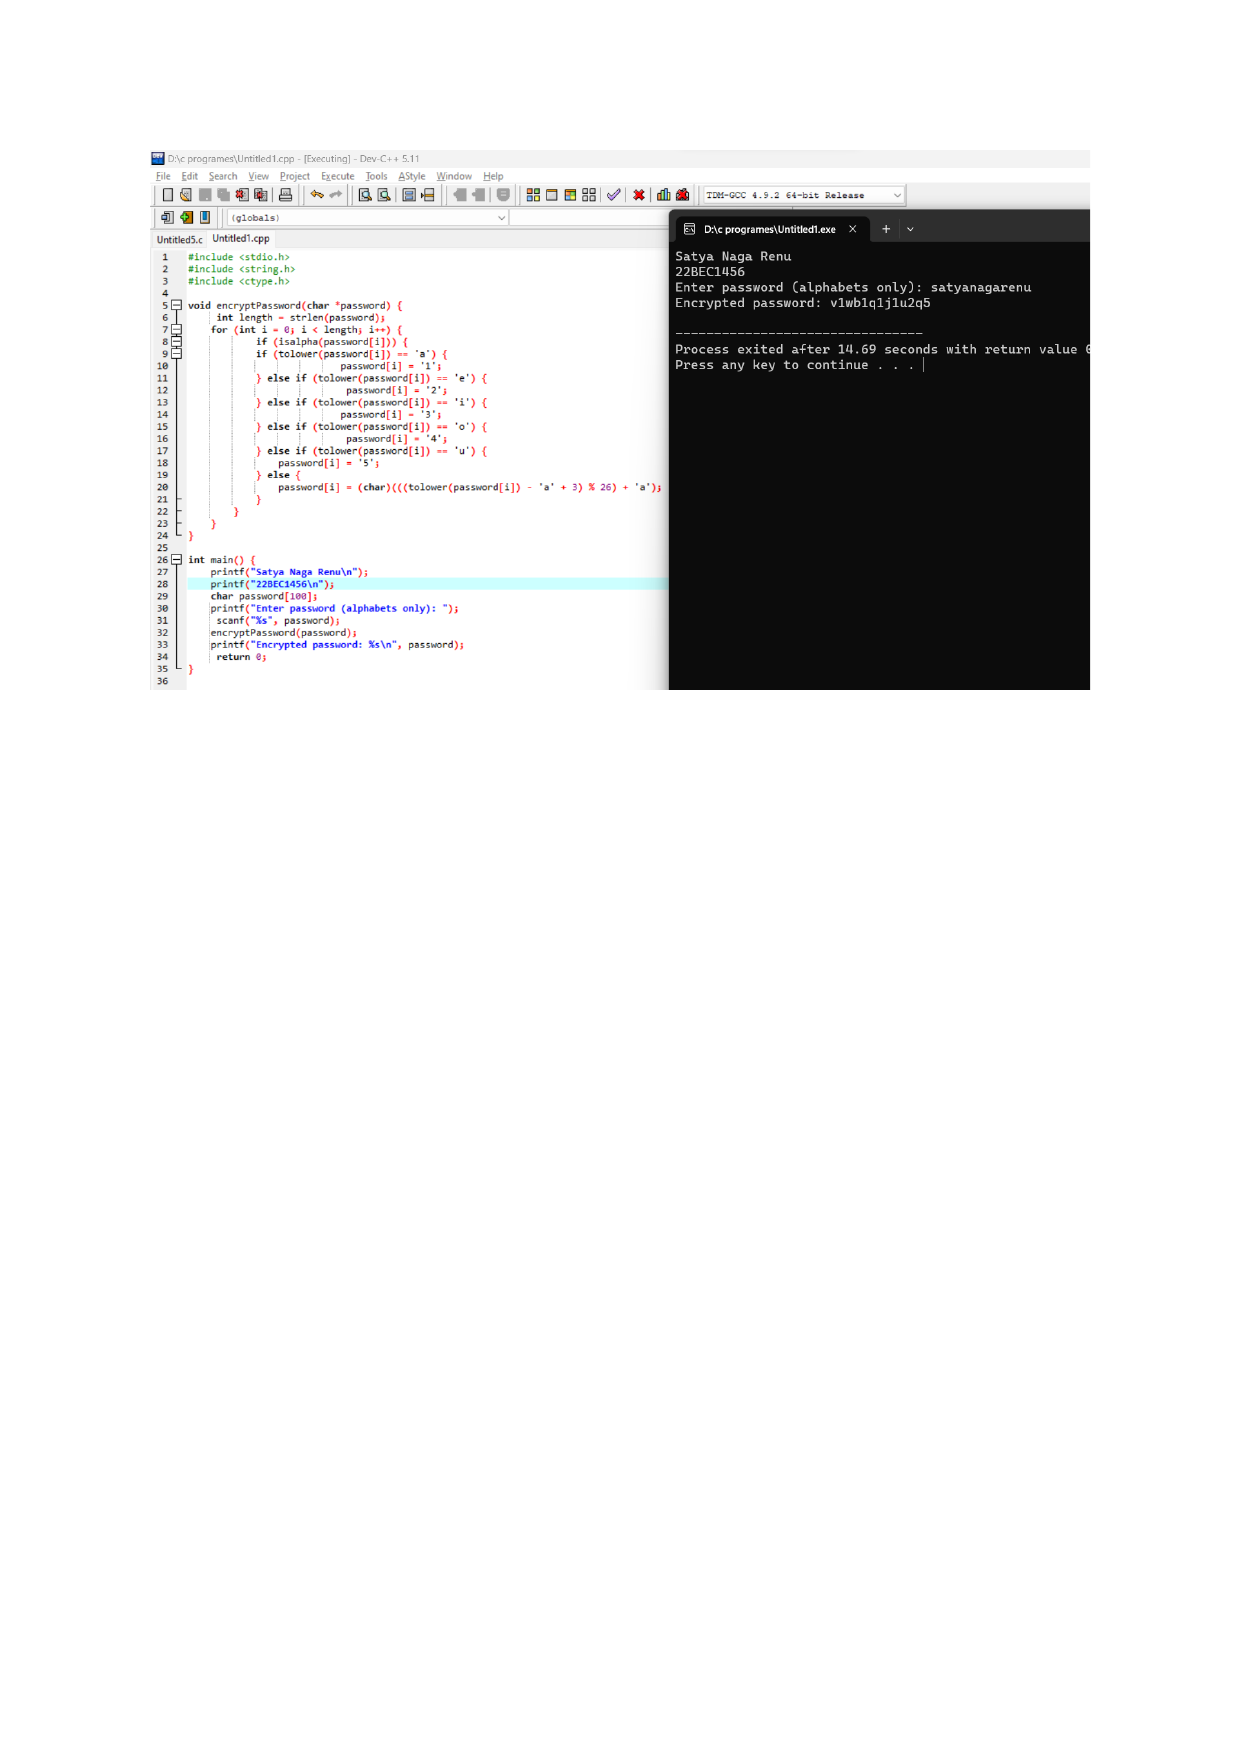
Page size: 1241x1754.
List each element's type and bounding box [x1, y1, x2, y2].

picture [150, 150, 1091, 690]
